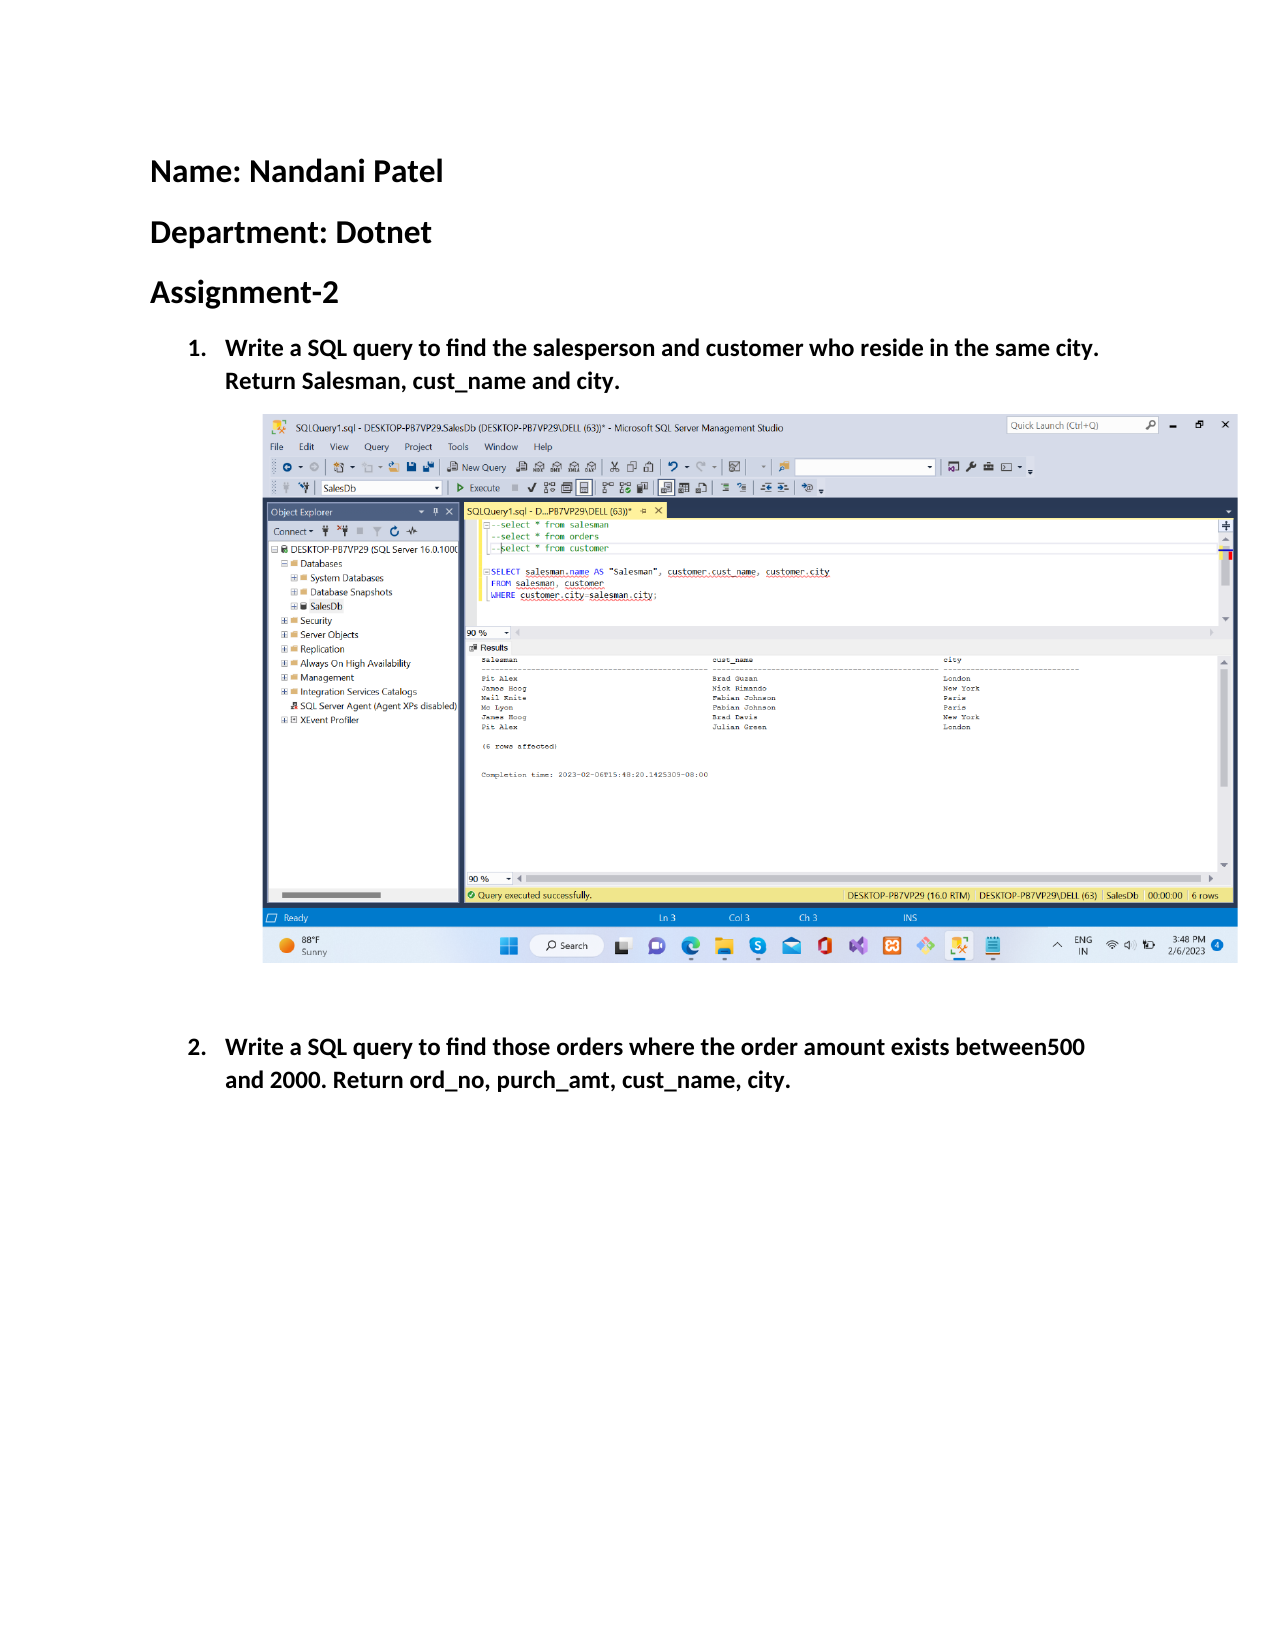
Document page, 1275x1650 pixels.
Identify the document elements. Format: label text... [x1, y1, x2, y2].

text Assignment-2 [150, 271, 1125, 312]
list Write a SQL query to find those orders where the order amount exists between500 and 2000. Return ord_no, purch_amt, cust_name, city. [187, 1031, 1125, 1095]
list Write a SQL query to find the salesperson and customer who reside in the same city. Return Salesman, cust_name and city. [187, 332, 1125, 395]
text Department: Dotnet [150, 211, 1125, 251]
text Name: Nandani Patel [150, 150, 1125, 191]
picture [262, 414, 1238, 963]
